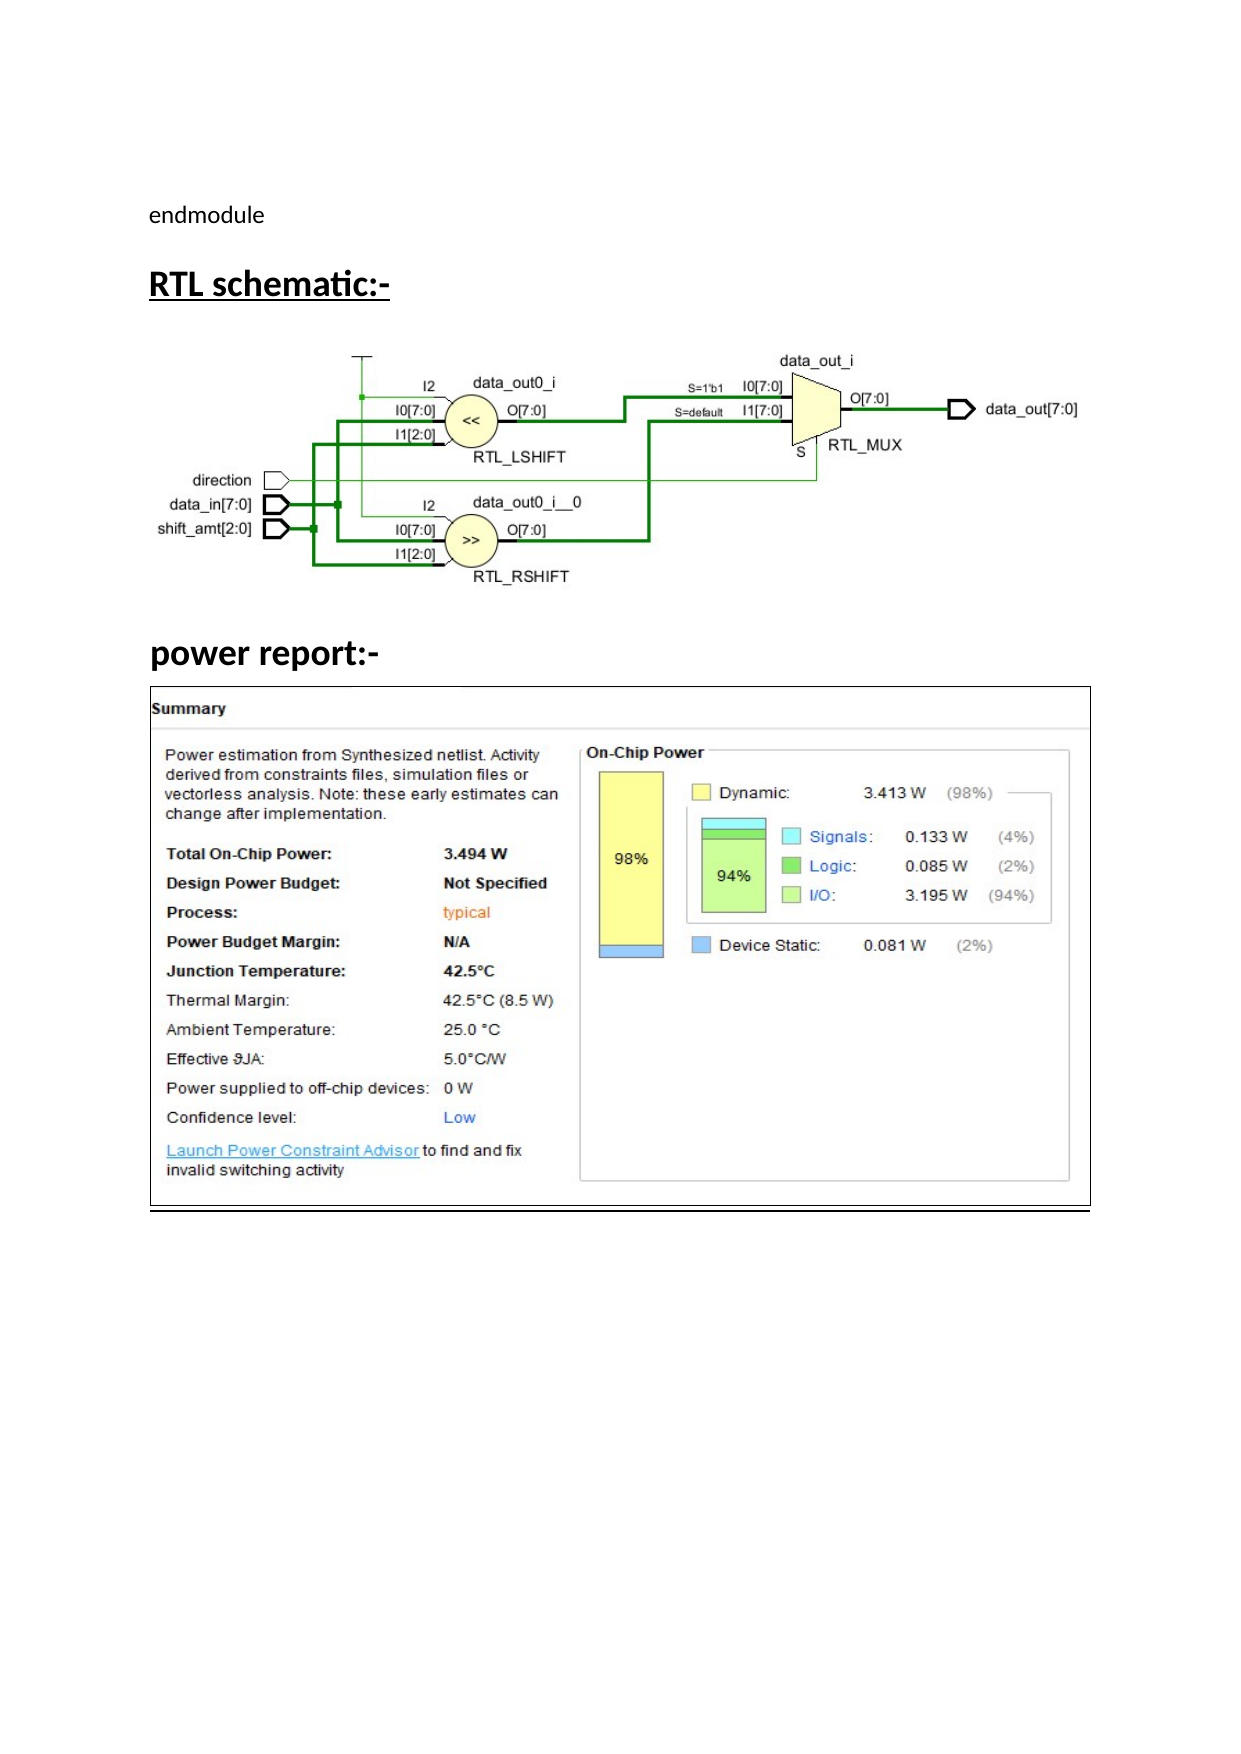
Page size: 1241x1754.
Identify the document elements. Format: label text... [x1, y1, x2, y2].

picture [150, 309, 1091, 627]
picture [151, 687, 1090, 1205]
text endmodule [148, 199, 997, 229]
subtitle RTL schematic:- [148, 260, 431, 306]
